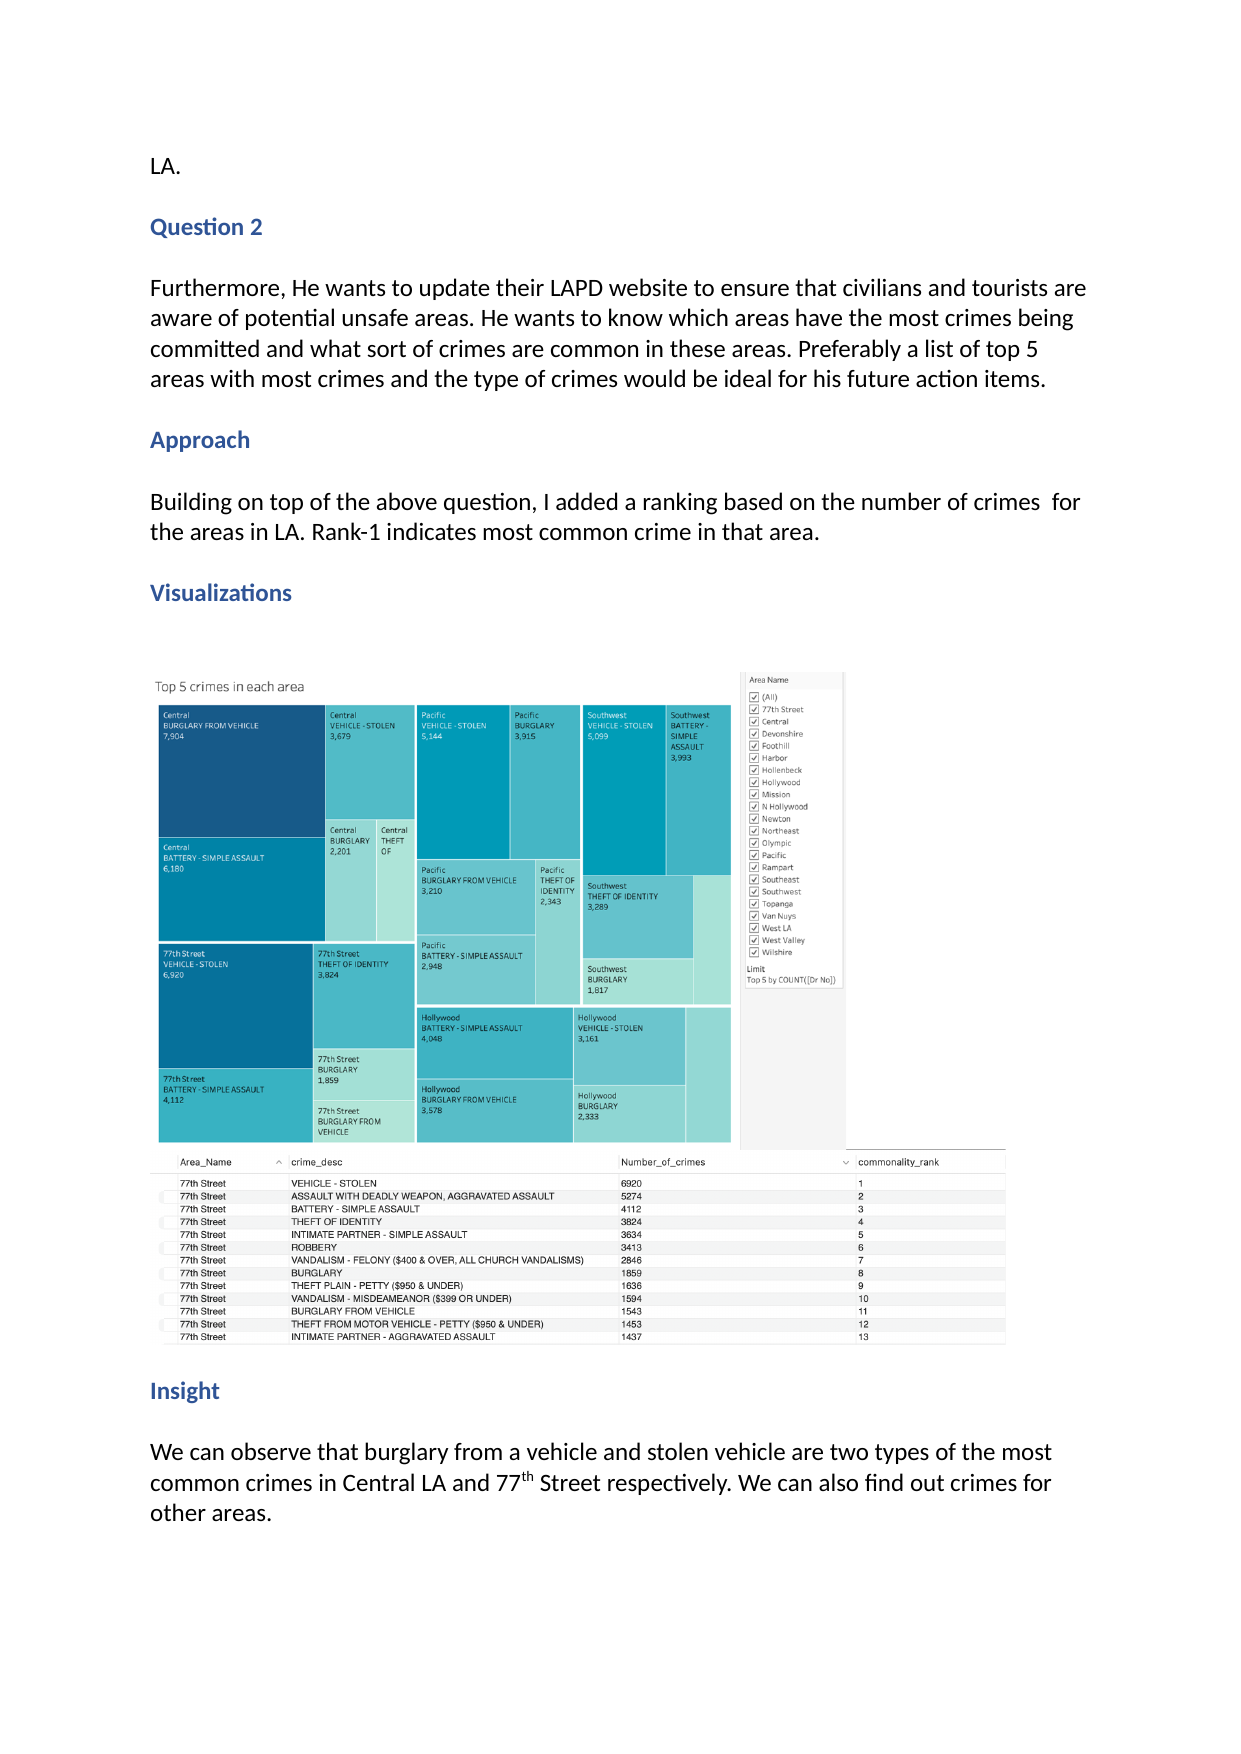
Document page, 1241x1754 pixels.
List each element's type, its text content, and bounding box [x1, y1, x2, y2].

text Insight [150, 1375, 1090, 1436]
text Approach Building on top of the above question, I added a ranking based on the number of crimes for the areas in LA. Rank-1 indicates most common crime in that area. [150, 425, 1090, 577]
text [150, 150, 1090, 272]
text Furthermore, He wants to update their LAPD website to ensure that civilians and tourists are aware of potential unsafe areas. He wants to know which areas have the most crimes being committed and what sort of crimes are common in these areas. Preferably a list of top 5 areas with most crimes and the type of crimes would be ideal for his future action items. [150, 272, 1090, 425]
picture [150, 672, 1006, 1345]
text We can observe that burglary from a vehicle and stolen vehicle are two types of the most common crimes in Central LA and 77th Street respectively. We can also find out crimes for other areas. [150, 1436, 1090, 1589]
text Visualizations [150, 577, 1090, 608]
